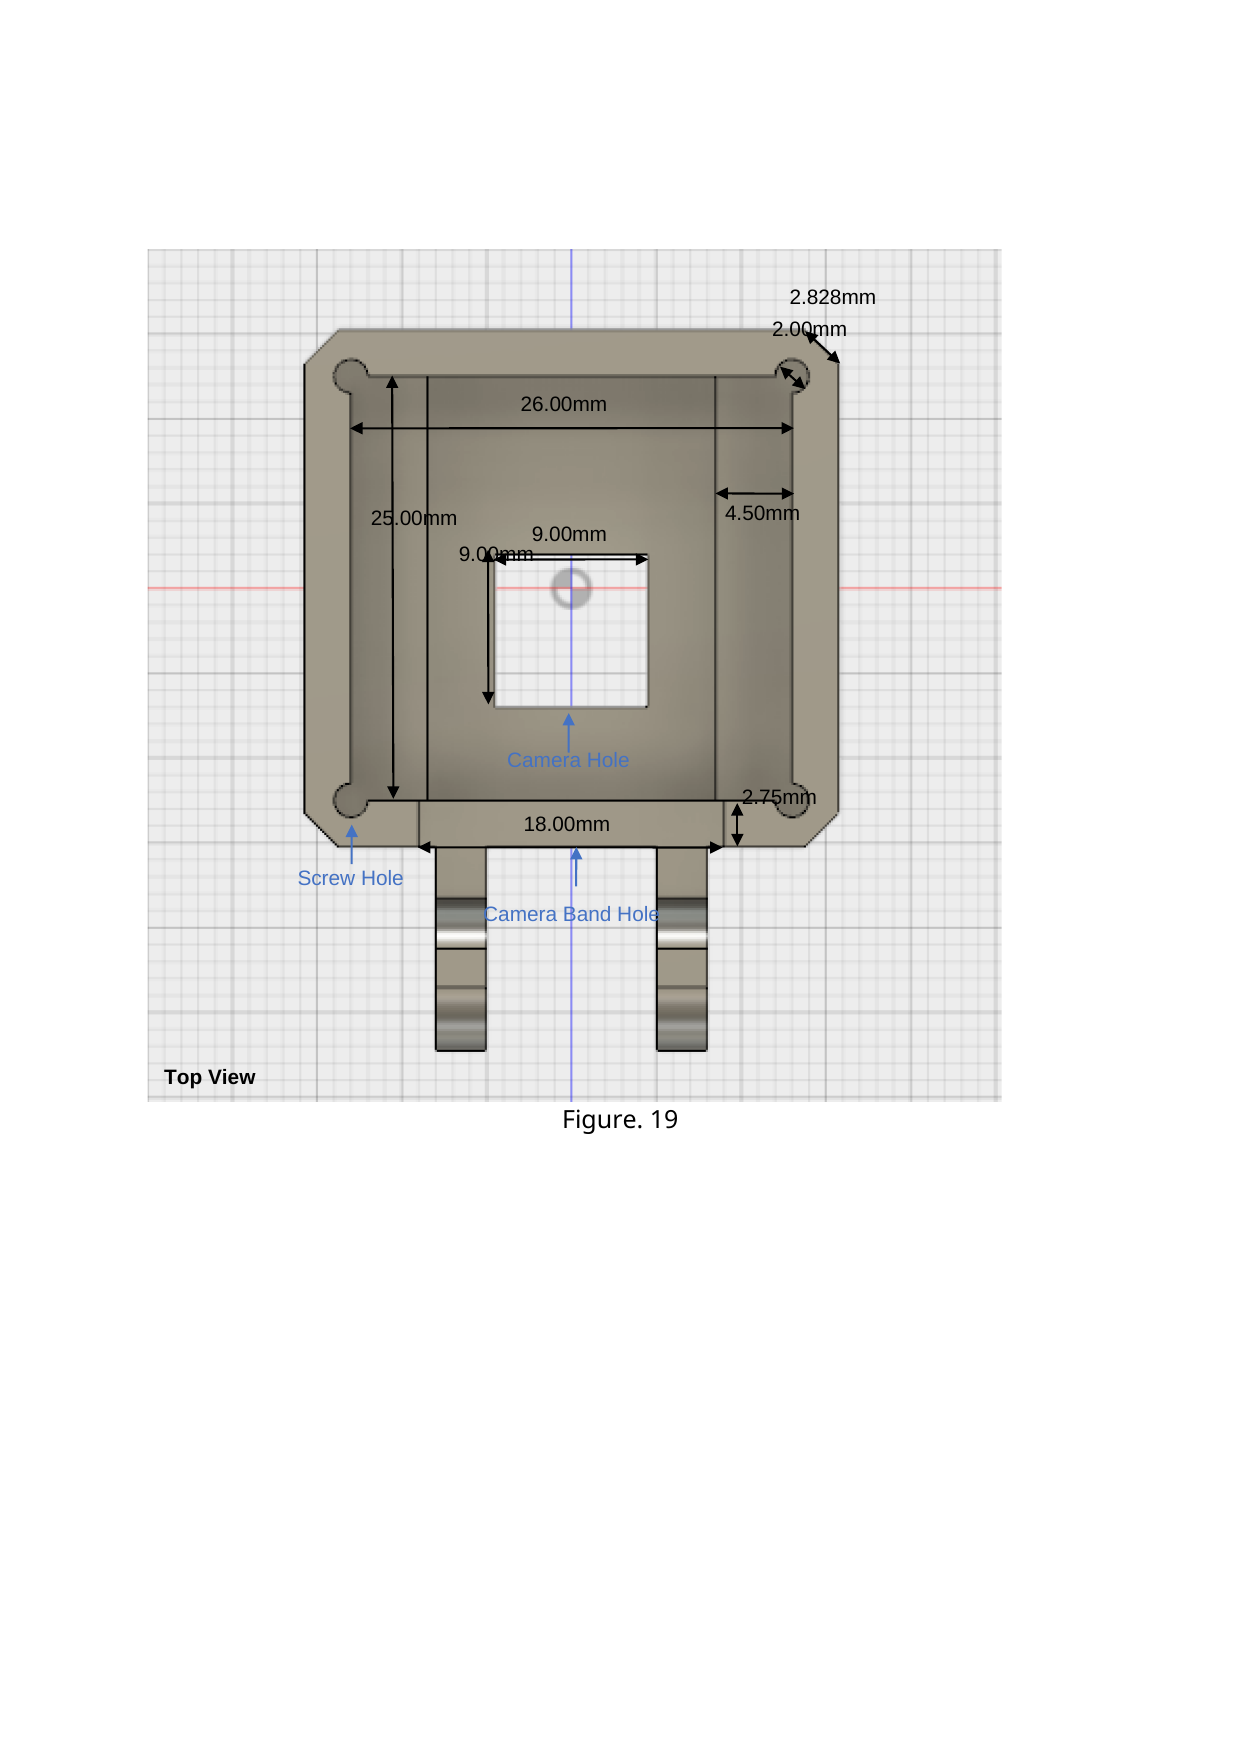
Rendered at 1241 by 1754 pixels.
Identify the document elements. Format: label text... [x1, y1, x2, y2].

picture [147, 249, 1002, 1102]
text Figure. 19 [148, 1102, 1093, 1136]
